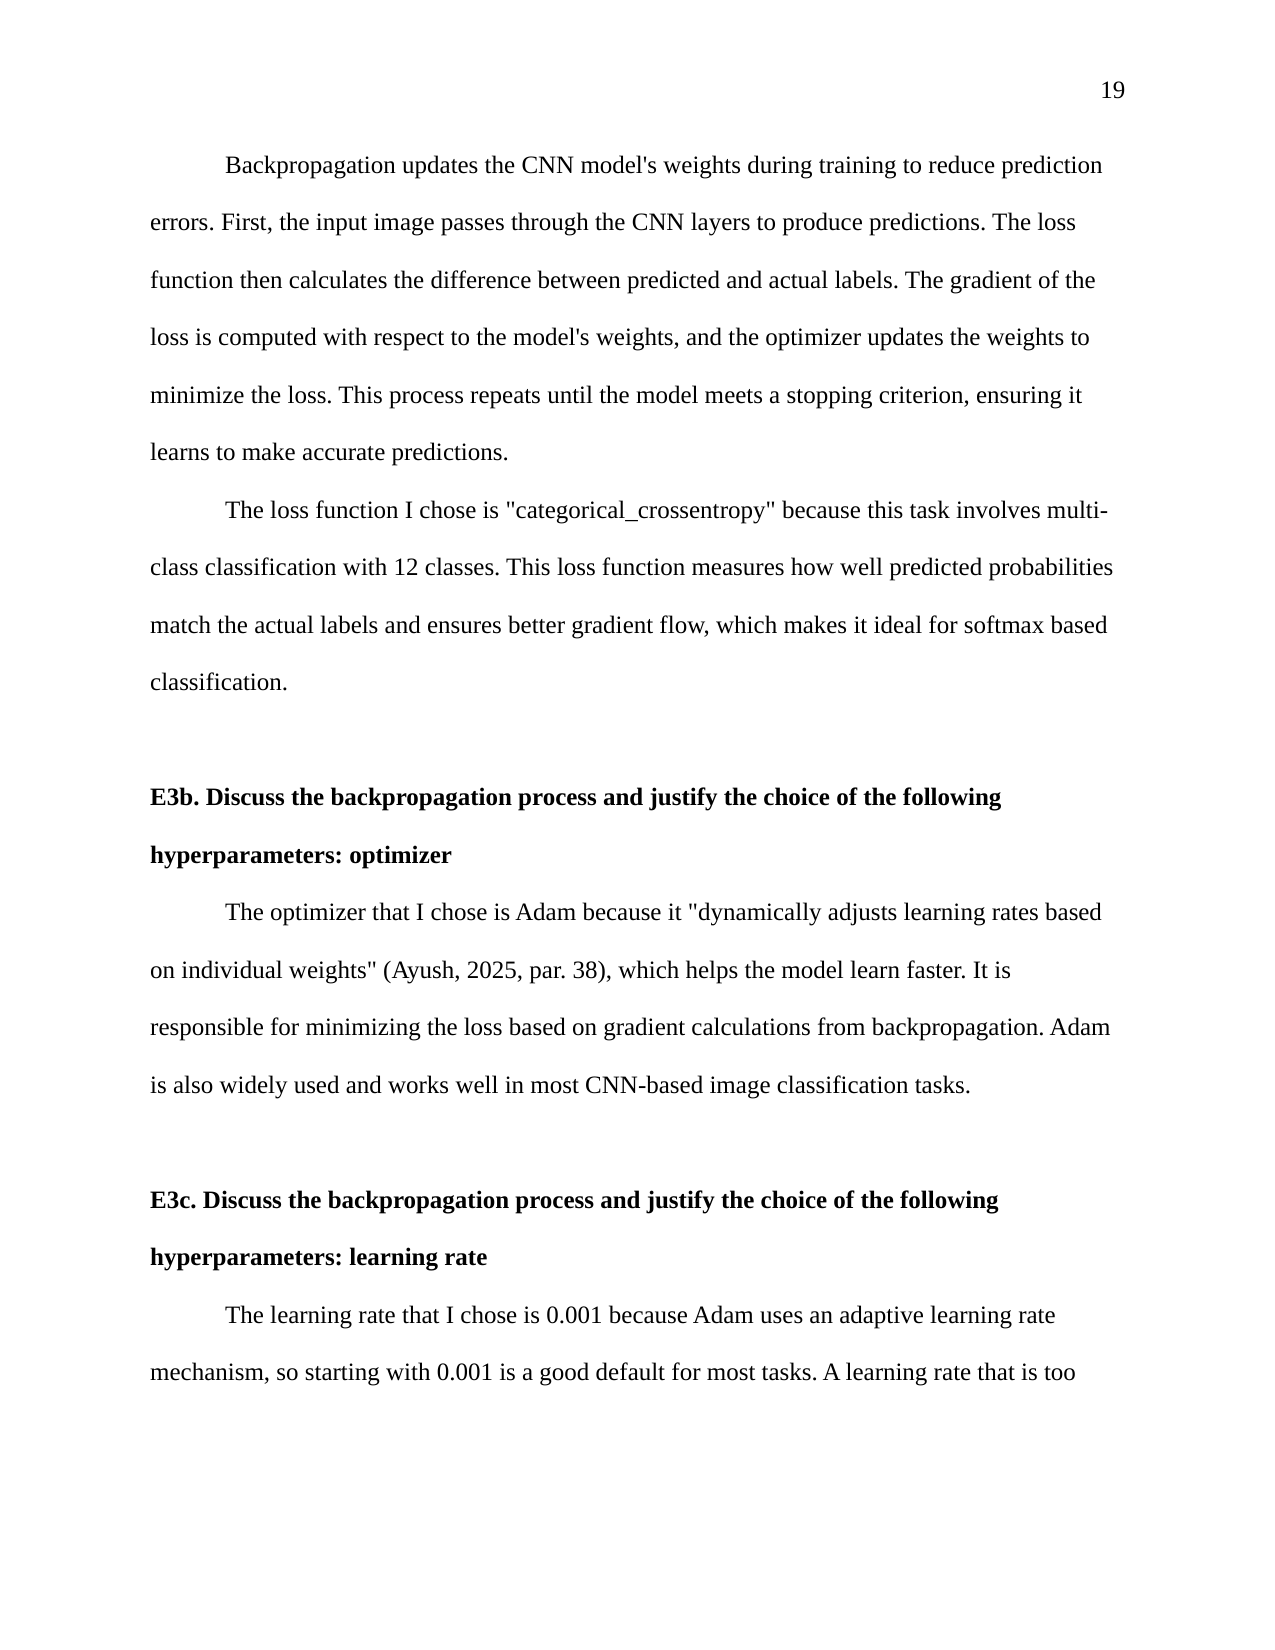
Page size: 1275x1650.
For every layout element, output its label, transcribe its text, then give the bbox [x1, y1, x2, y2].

text E3c. Discuss the backpropagation process and justify the choice of the following hyperparameters: learning rate [150, 1185, 1125, 1271]
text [150, 1300, 1125, 1386]
text The loss function I chose is "categorical_crossentropy" because this task involves multi-class classification with 12 classes. This loss function measures how well predicted probabilities match the actual labels and ensures better gradient flow, which makes it ideal for softmax based classification. [150, 495, 1125, 696]
text Backpropagation updates the CNN model's weights during training to reduce prediction errors. First, the input image passes through the CNN layers to produce predictions. The loss function then calculates the difference between predicted and actual labels. The gradient of the loss is computed with respect to the model's weights, and the optimizer updates the weights to minimize the loss. This process repeats until the model meets a stopping criterion, ensuring it learns to make accurate predictions. [150, 150, 1125, 466]
text E3b. Discuss the backpropagation process and justify the choice of the following hyperparameters: optimizer [150, 782, 1125, 869]
text The optimizer that I chose is Adam because it "dynamically adjusts learning rates based on individual weights" (Ayush, 2025, par. 38), which helps the model learn faster. It is responsible for minimizing the loss based on gradient calculations from backpropagation. Adam is also widely used and works well in most CNN-based image classification tasks. [150, 897, 1125, 1099]
